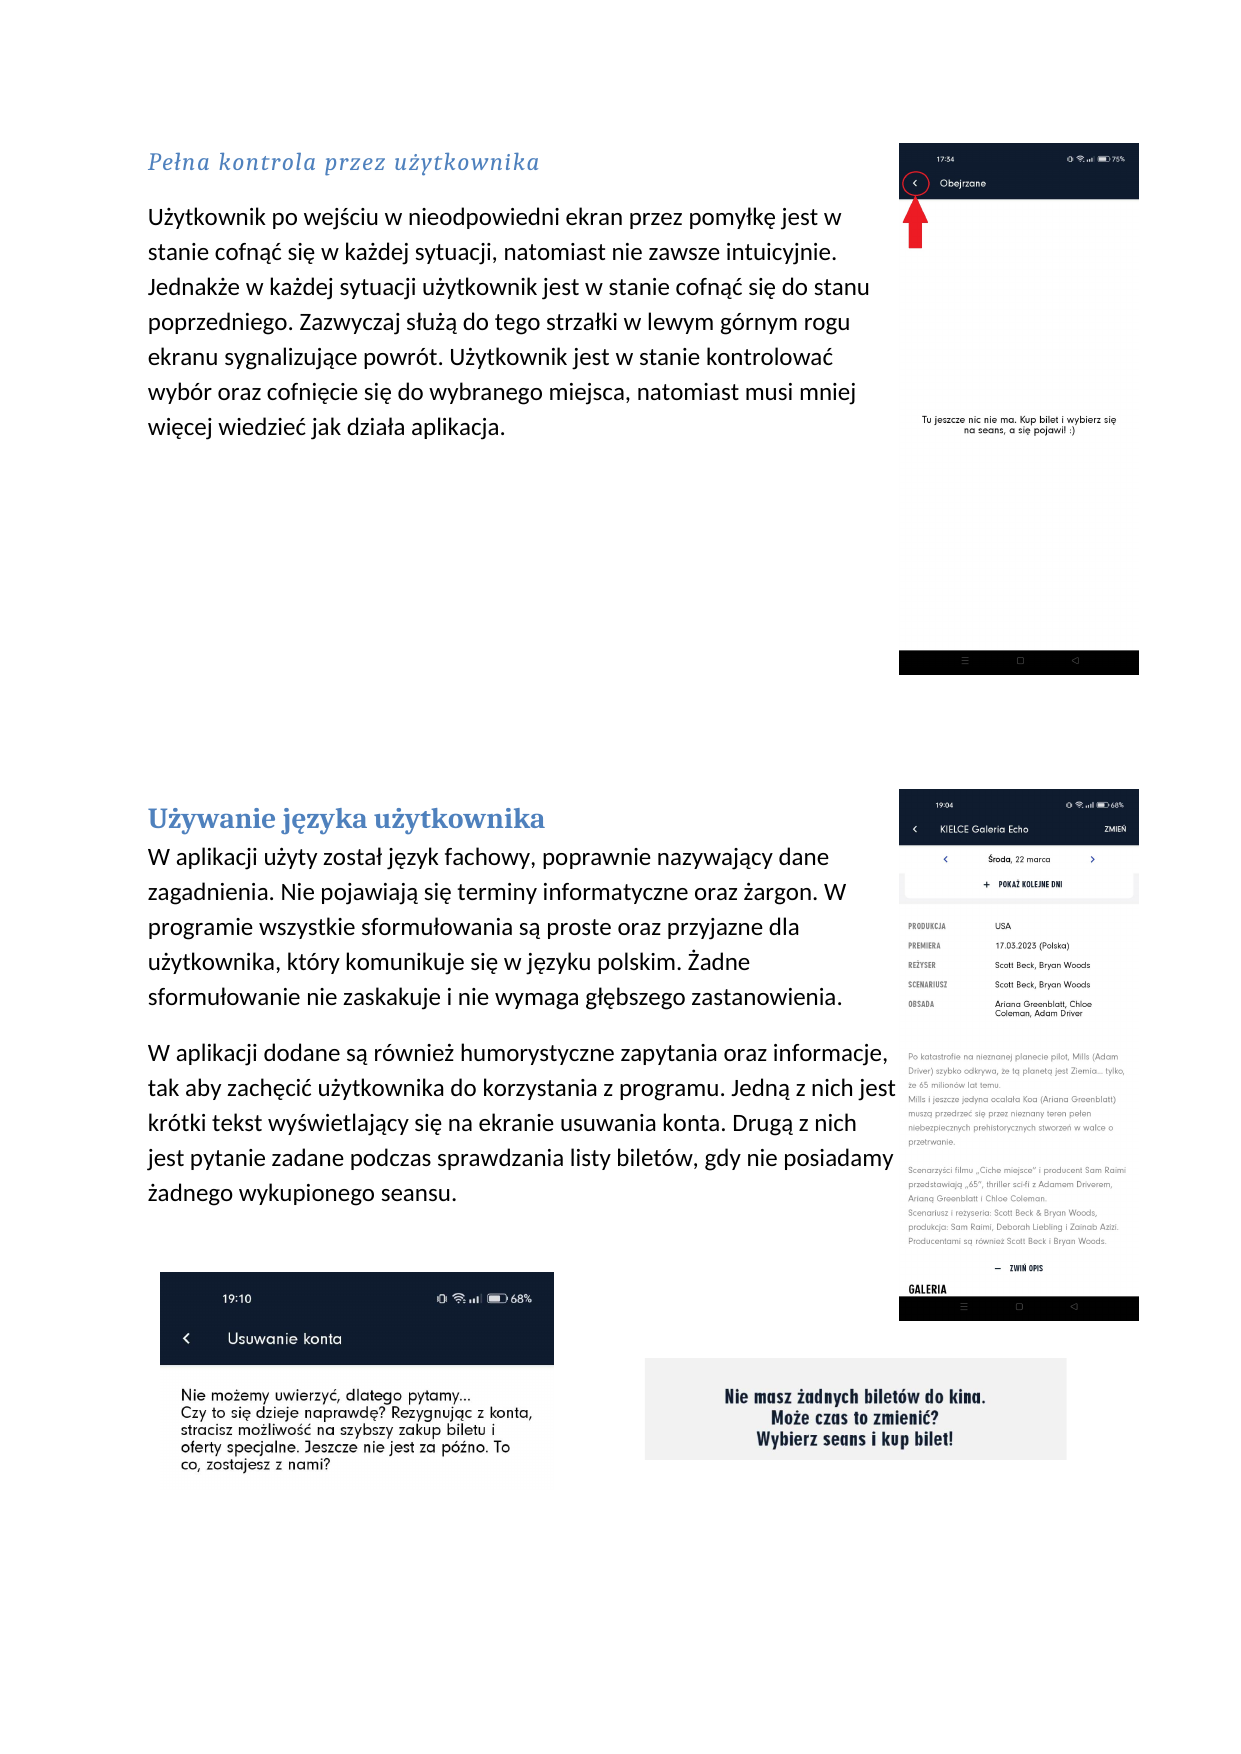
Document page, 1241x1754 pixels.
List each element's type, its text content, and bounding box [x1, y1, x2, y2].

picture [160, 1272, 554, 1490]
picture [899, 143, 1139, 675]
subtitle Używanie języka użytkownika [148, 802, 1093, 836]
text Użytkownik po wejściu w nieodpowiedni ekran przez pomyłkę jest w stanie cofnąć się w każdej sytuacji, natomiast nie zawsze intuicyjnie. Jednakże w każdej sytuacji użytkownik jest w stanie cofnąć się do stanu poprzedniego. Zazwyczaj służą do tego strzałki w lewym górnym rogu ekranu sygnalizujące powrót. Użytkownik jest w stanie kontrolować wybór oraz cofnięcie się do wybranego miejsca, natomiast musi mniej więcej wiedzieć jak działa aplikacja. [148, 201, 1093, 442]
picture [899, 789, 1139, 1321]
subtitle Pełna kontrola przez użytkownika [148, 148, 1093, 176]
text W aplikacji dodane są również humorystyczne zapytania oraz informacje, tak aby zachęcić użytkownika do korzystania z programu. Jedną z nich jest krótki tekst wyświetlający się na ekranie usuwania konta. Drugą z nich jest pytanie zadane podczas sprawdzania listy biletów, gdy nie posiadamy żadnego wykupionego seansu. [148, 1037, 1093, 1207]
text W aplikacji użyty został język fachowy, poprawnie nazywający dane zagadnienia. Nie pojawiają się terminy informatyczne oraz żargon. W programie wszystkie sformułowania są proste oraz przyjazne dla użytkownika, który komunikuje się w języku polskim. Żadne sformułowanie nie zaskakuje i nie wymaga głębszego zastanowienia. [148, 841, 1093, 1011]
picture [644, 1358, 1067, 1459]
